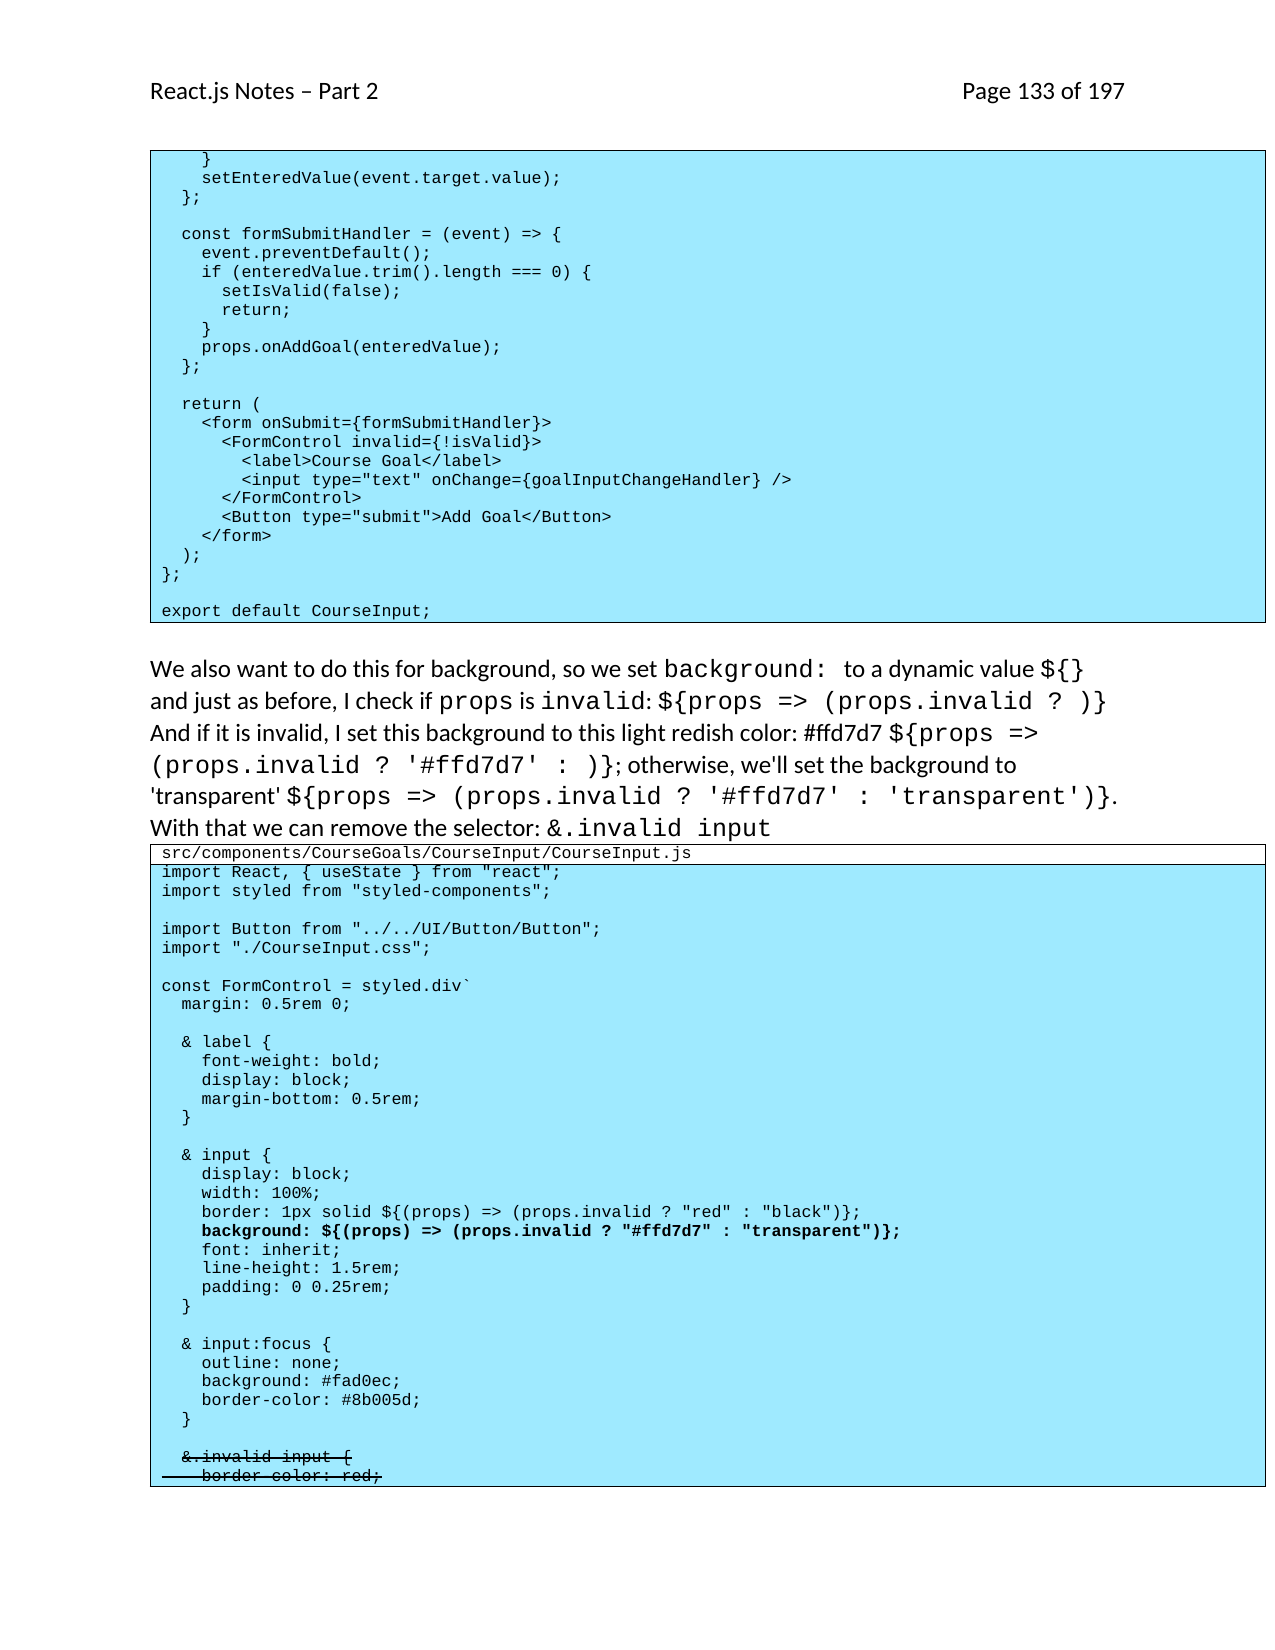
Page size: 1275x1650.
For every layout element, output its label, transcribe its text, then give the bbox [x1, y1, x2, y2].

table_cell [151, 151, 1265, 622]
text We also want to do this for background, so we set background: to a dynamic value ${} and just as before, I check if props is invalid: ${props => (props.invalid ? )} And if it is invalid, I set this background to this light redish color: #ffd7d7 ${props => (props.invalid ? '#ffd7d7' : )}; otherwise, we'll set the background to 'transparent' ${props => (props.invalid ? '#ffd7d7' : 'transparent')}. With that we can remove the selector: &.invalid input [150, 653, 1125, 844]
table_header src/components/CourseGoals/CourseInput/CourseInput.js [151, 845, 1265, 863]
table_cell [151, 865, 1265, 1486]
